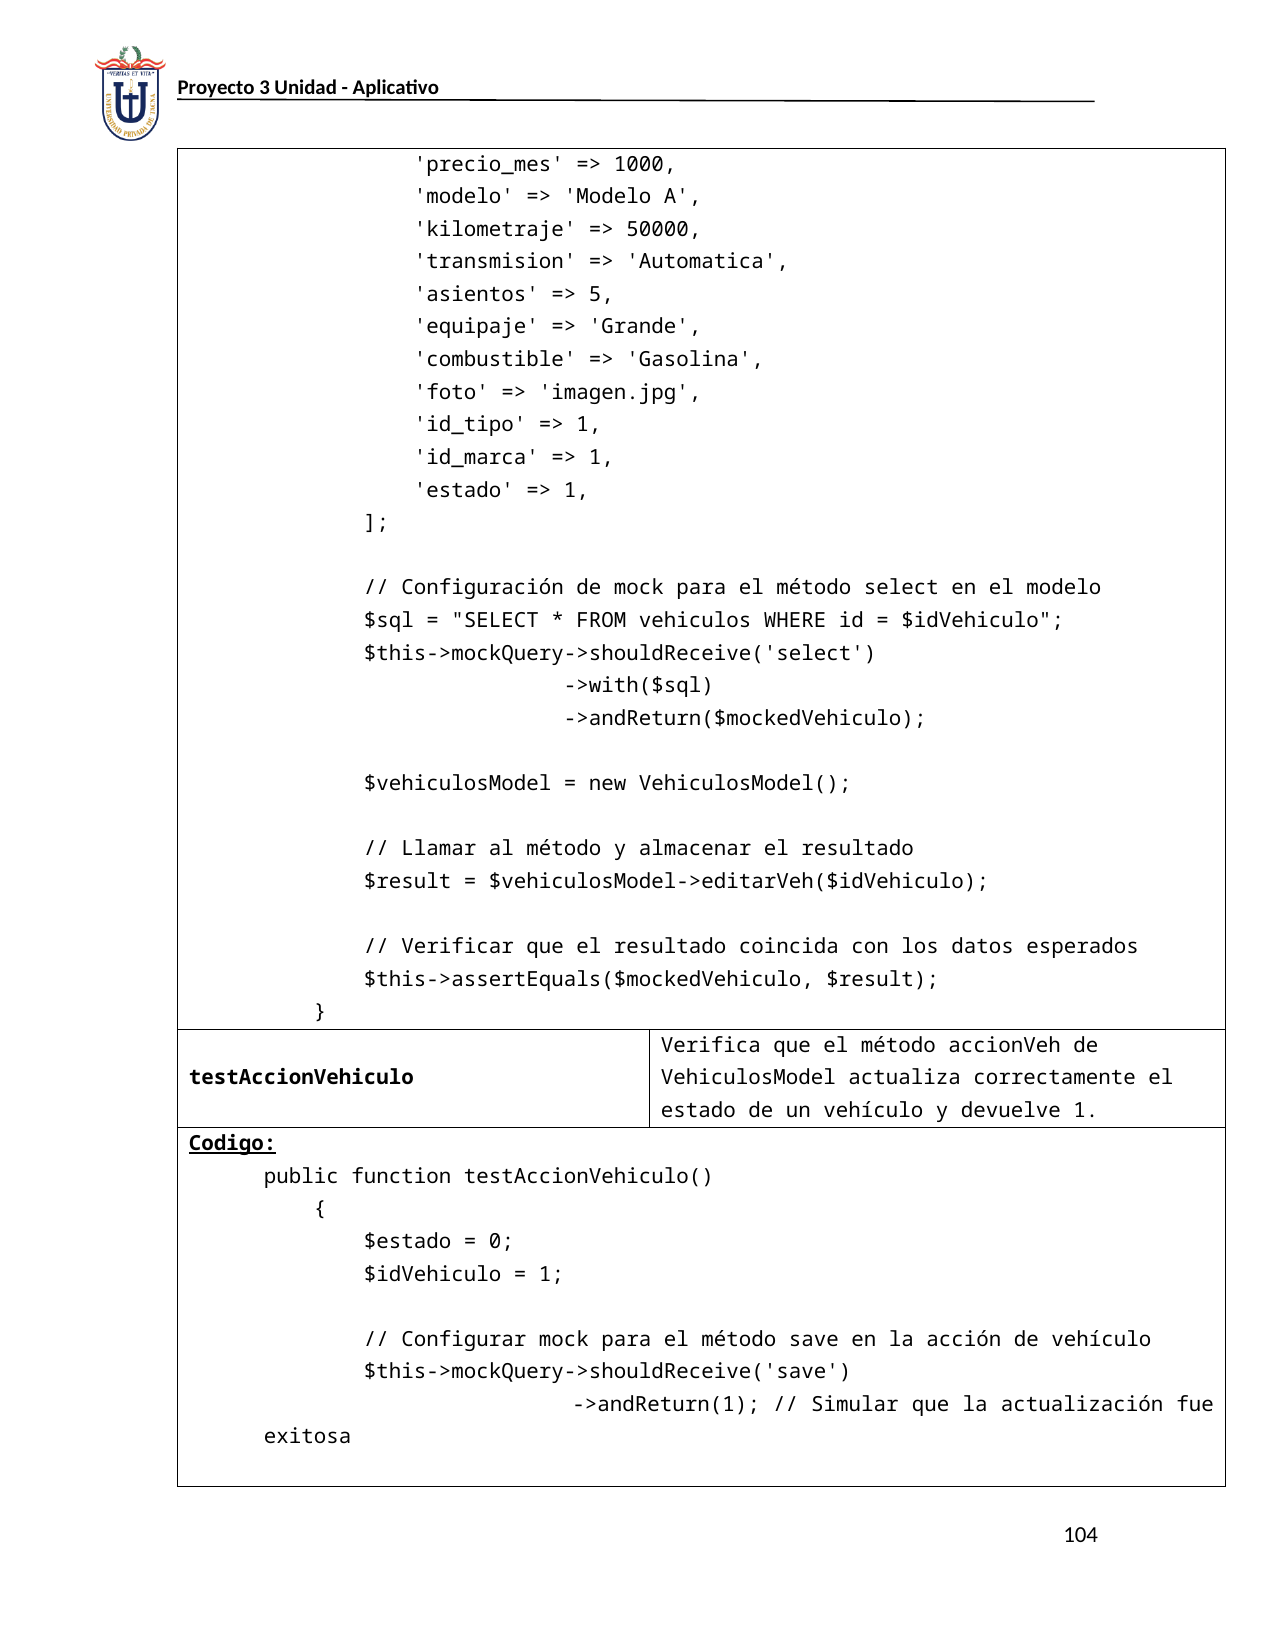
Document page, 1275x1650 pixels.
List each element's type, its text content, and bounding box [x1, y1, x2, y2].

picture [94, 45, 166, 141]
table_cell testAccionVehiculo [178, 1030, 649, 1127]
table_cell Verifica que el método accionVeh de VehiculosModel actualiza correctamente el estado de un vehículo y devuelve 1. [650, 1030, 1225, 1127]
